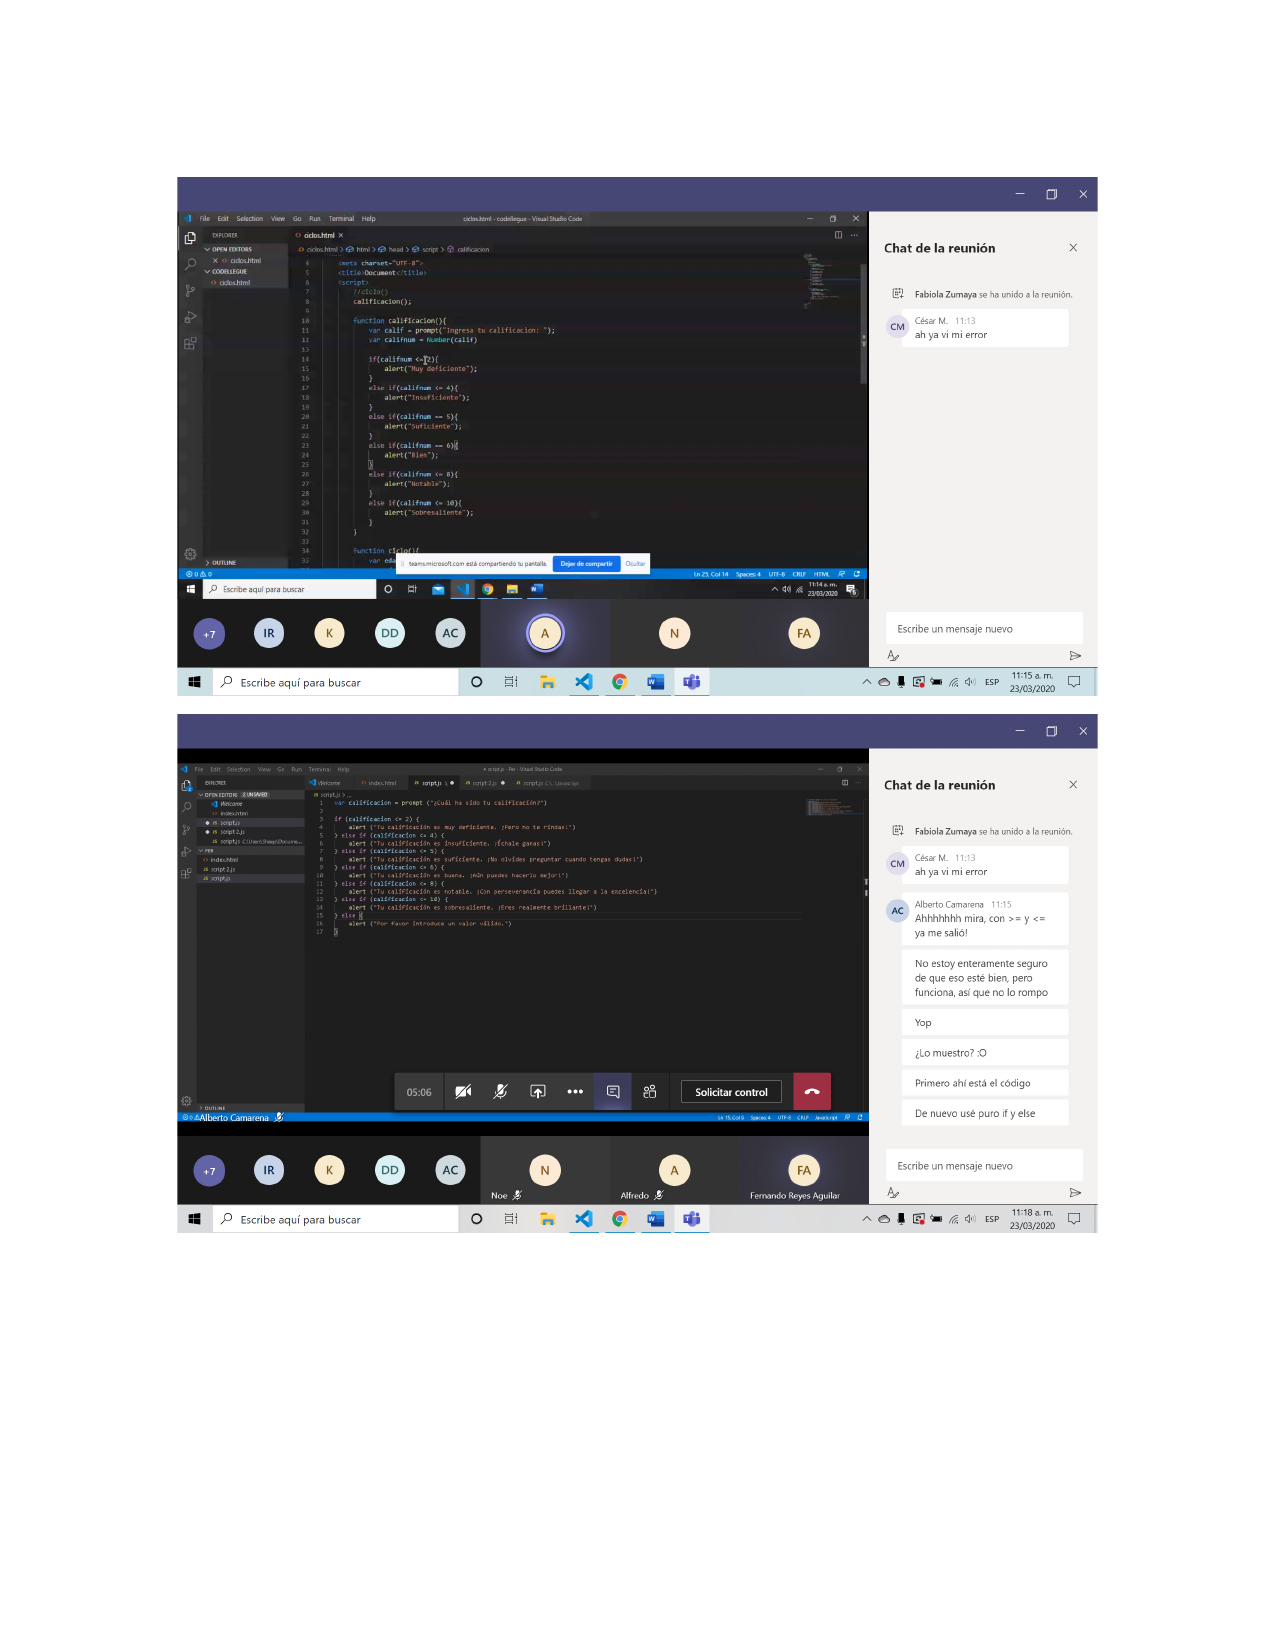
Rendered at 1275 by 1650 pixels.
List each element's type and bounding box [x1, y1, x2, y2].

picture [177, 714, 1098, 1233]
picture [177, 177, 1098, 696]
